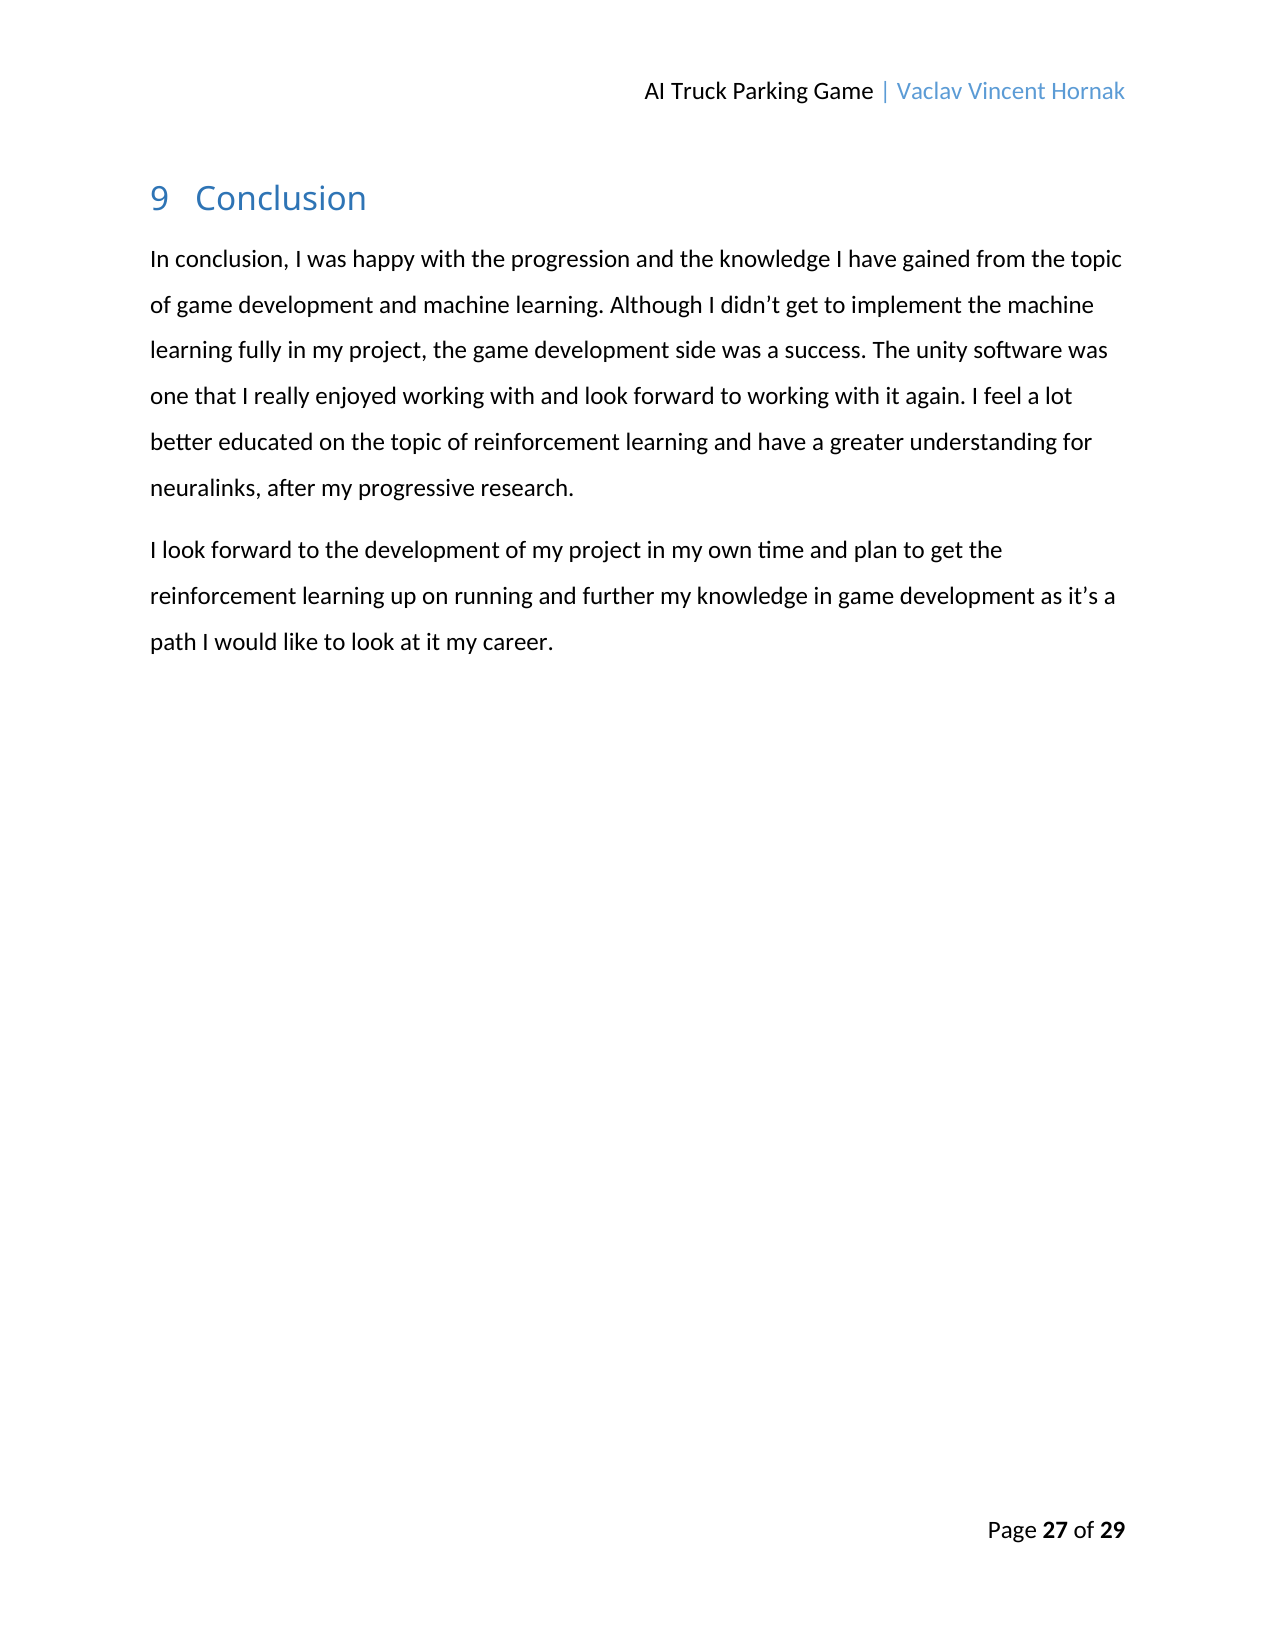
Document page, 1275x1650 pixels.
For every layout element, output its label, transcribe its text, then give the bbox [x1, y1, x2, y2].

subtitle Conclusion [150, 175, 1125, 220]
text In conclusion, I was happy with the progression and the knowledge I have gained from the topic of game development and machine learning. Although I didn’t get to implement the machine learning fully in my project, the game development side was a success. The unity software was one that I really enjoyed working with and look forward to working with it again. I feel a lot better educated on the topic of reinforcement learning and have a greater understanding for neuralinks, after my progressive research. [150, 243, 1125, 502]
text I look forward to the development of my project in my own time and plan to get the reinforcement learning up on running and further my knowledge in game development as it’s a path I would like to look at it my career. [150, 534, 1125, 656]
